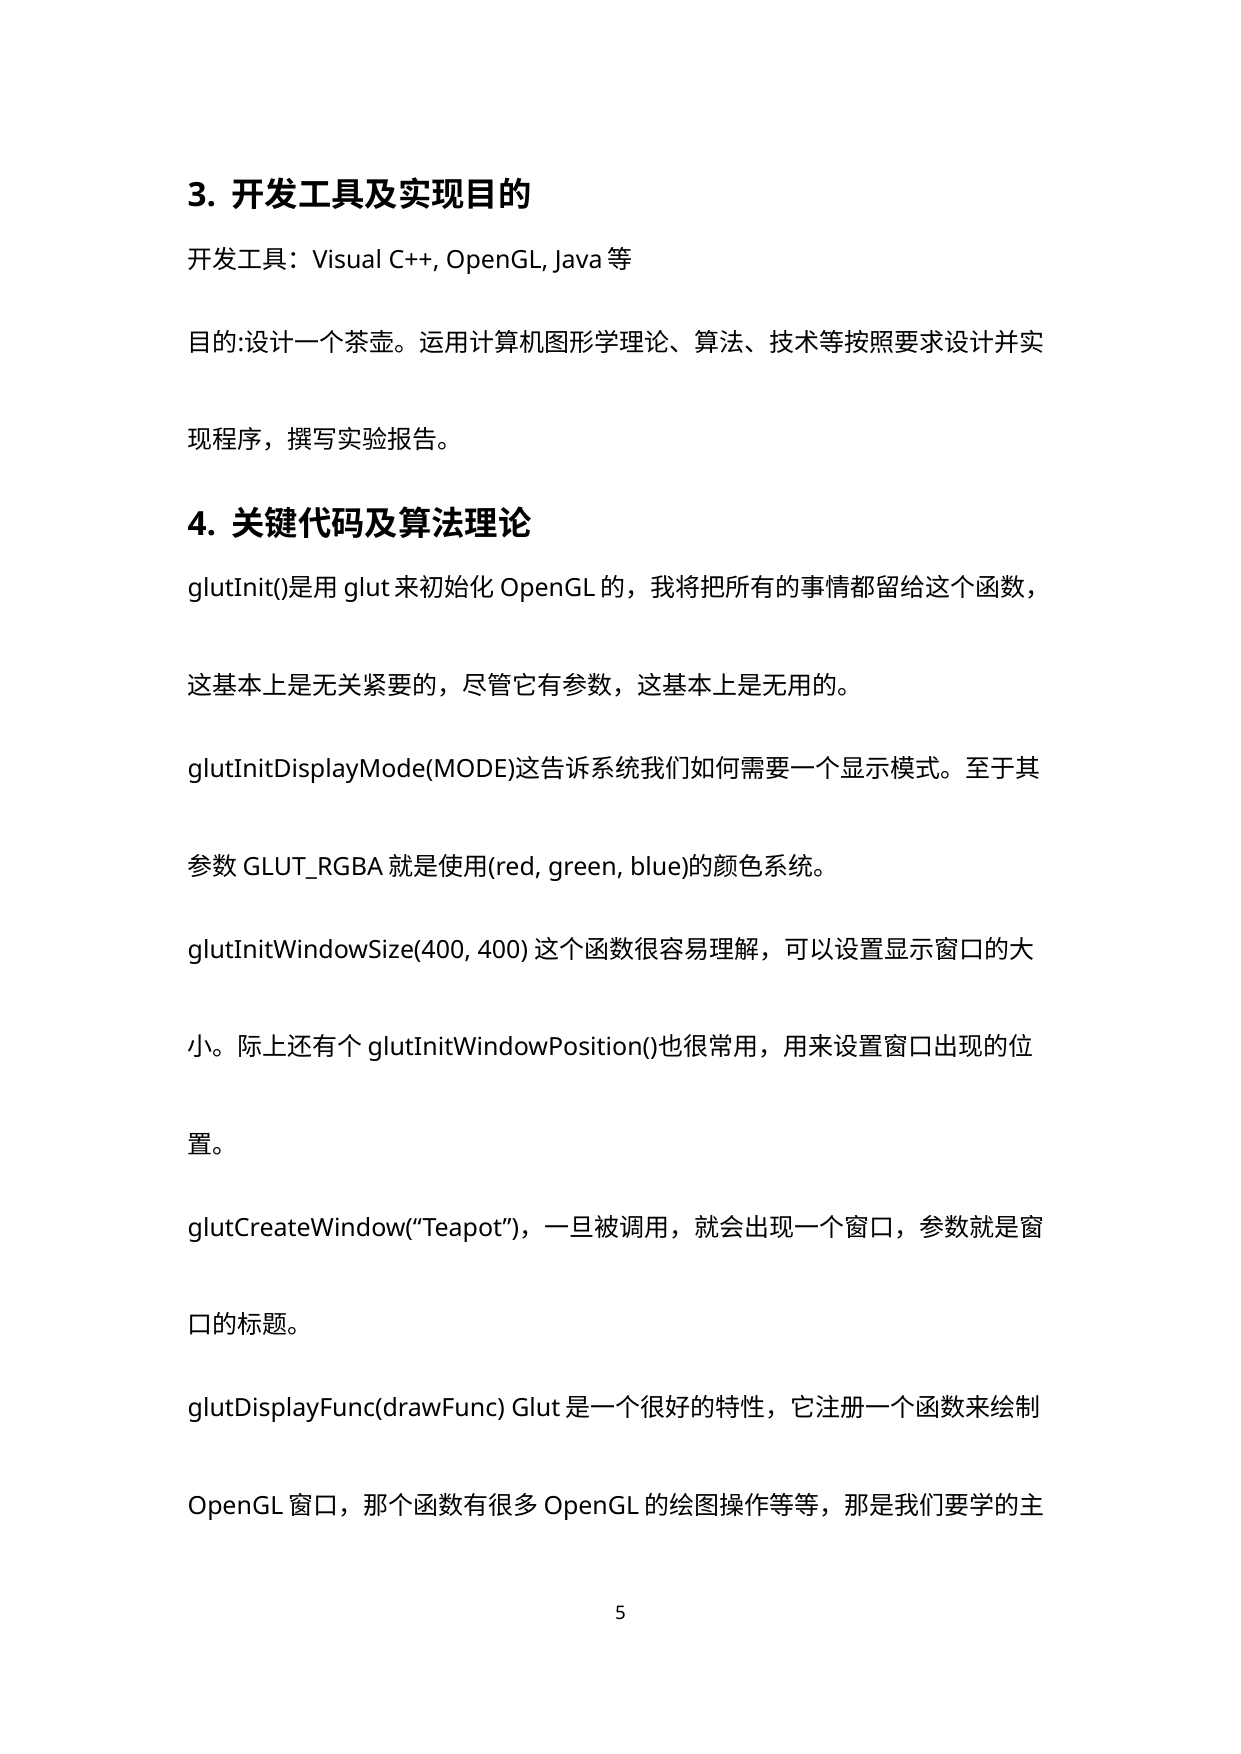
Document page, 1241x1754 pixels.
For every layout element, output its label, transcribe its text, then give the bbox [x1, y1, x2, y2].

text 开发工具：Visual C++, OpenGL, Java等 [187, 225, 1053, 290]
list 关键代码及算法理论 [187, 488, 1053, 553]
list 开发工具及实现目的 [187, 160, 1053, 225]
text glutInit()是用glut来初始化OpenGL的，我将把所有的事情都留给这个函数，这基本上是无关紧要的，尽管它有参数，这基本上是无用的。 [187, 553, 1053, 716]
text glutCreateWindow(“Teapot”)，一旦被调用，就会出现一个窗口，参数就是窗口的标题。 [187, 1193, 1053, 1355]
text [187, 1373, 1053, 1536]
text glutInitDisplayMode(MODE)这告诉系统我们如何需要一个显示模式。至于其参数GLUT_RGBA就是使用(red, green, blue)的颜色系统。 [187, 734, 1053, 897]
text glutInitWindowSize(400, 400) 这个函数很容易理解，可以设置显示窗口的大小。际上还有个glutInitWindowPosition()也很常用，用来设置窗口出现的位置。 [187, 915, 1053, 1175]
text 目的:设计一个茶壶。运用计算机图形学理论、算法、技术等按照要求设计并实现程序，撰写实验报告。 [187, 308, 1053, 470]
